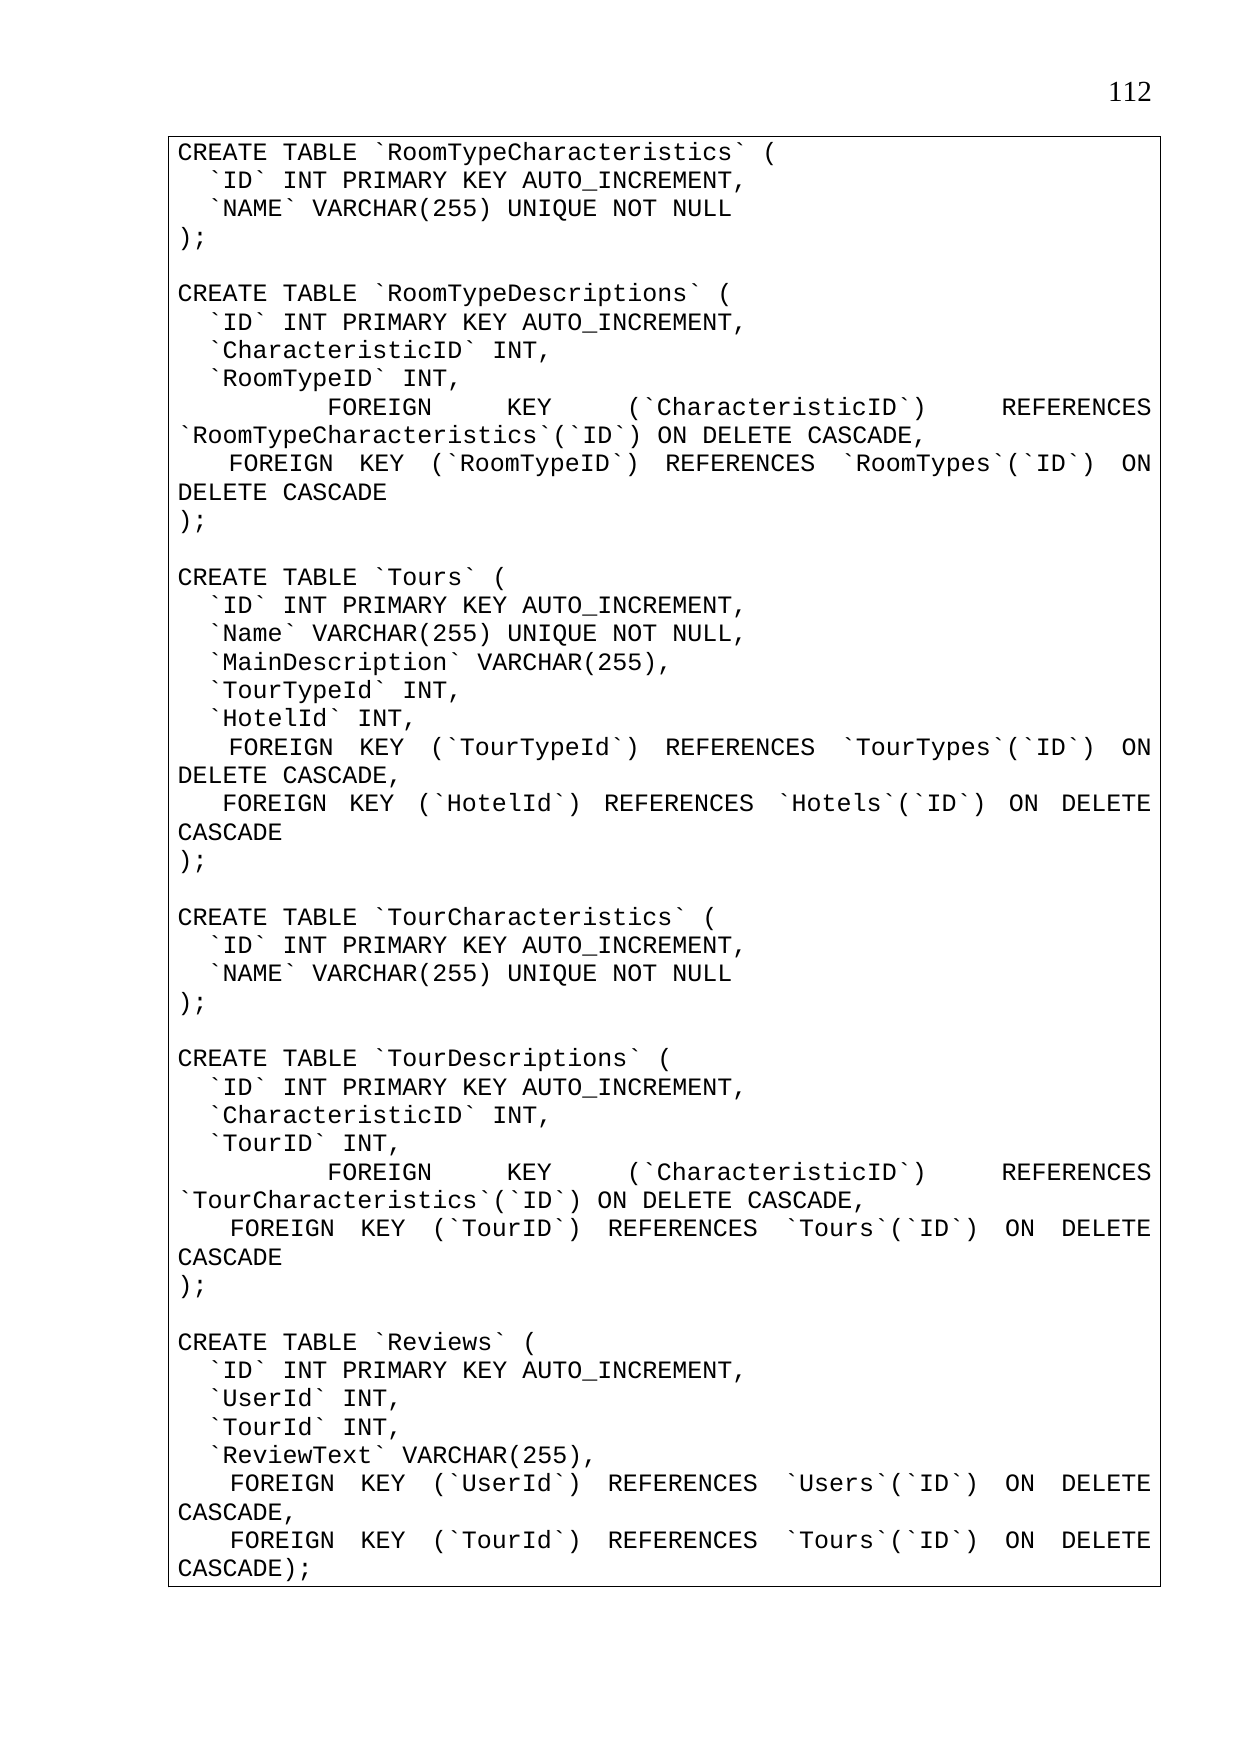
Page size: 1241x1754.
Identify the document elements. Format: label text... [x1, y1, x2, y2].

text `ID` INT PRIMARY KEY AUTO_INCREMENT, [177, 593, 1152, 621]
text FOREIGN KEY (`RoomTypeID`) REFERENCES `RoomTypes`(`ID`) ON DELETE CASCADE [177, 451, 1152, 508]
text `MainDescription` VARCHAR(255), [177, 649, 1152, 678]
text `UserId` INT, [177, 1386, 1152, 1414]
text `TourID` INT, [177, 1131, 1152, 1159]
text CREATE TABLE `RoomTypeDescriptions` ( [177, 281, 1152, 309]
text ); [177, 989, 1152, 1018]
text `RoomTypeID` INT, [177, 366, 1152, 394]
text FOREIGN KEY (`CharacteristicID`) REFERENCES `TourCharacteristics`(`ID`) ON DELETE CASCADE, [177, 1159, 1152, 1216]
text `ID` INT PRIMARY KEY AUTO_INCREMENT, [177, 168, 1152, 196]
text `NAME` VARCHAR(255) UNIQUE NOT NULL [177, 196, 1152, 224]
text ); [177, 1273, 1152, 1301]
text CREATE TABLE `TourDescriptions` ( [177, 1046, 1152, 1074]
text CREATE TABLE `Reviews` ( [177, 1329, 1152, 1358]
text `HotelId` INT, [177, 706, 1152, 734]
text CREATE TABLE `TourCharacteristics` ( [177, 904, 1152, 933]
text `TourTypeId` INT, [177, 678, 1152, 706]
text `ID` INT PRIMARY KEY AUTO_INCREMENT, [177, 1358, 1152, 1386]
text `ID` INT PRIMARY KEY AUTO_INCREMENT, [177, 1074, 1152, 1103]
text `CharacteristicID` INT, [177, 1103, 1152, 1131]
text `Name` VARCHAR(255) UNIQUE NOT NULL, [177, 621, 1152, 649]
text ); [177, 848, 1152, 876]
text ); [177, 508, 1152, 536]
text FOREIGN KEY (`TourId`) REFERENCES `Tours`(`ID`) ON DELETE CASCADE); [169, 1524, 1160, 1586]
text FOREIGN KEY (`UserId`) REFERENCES `Users`(`ID`) ON DELETE CASCADE, [177, 1471, 1152, 1524]
text ); [177, 224, 1152, 253]
text FOREIGN KEY (`CharacteristicID`) REFERENCES `RoomTypeCharacteristics`(`ID`) ON DELETE CASCADE, [177, 394, 1152, 451]
text `CharacteristicID` INT, [177, 338, 1152, 366]
text `ID` INT PRIMARY KEY AUTO_INCREMENT, [177, 309, 1152, 338]
text `ReviewText` VARCHAR(255), [177, 1443, 1152, 1471]
text `NAME` VARCHAR(255) UNIQUE NOT NULL [177, 961, 1152, 989]
text FOREIGN KEY (`TourTypeId`) REFERENCES `TourTypes`(`ID`) ON DELETE CASCADE, [177, 734, 1152, 791]
text CREATE TABLE `RoomTypeCharacteristics` ( [169, 137, 1160, 168]
text CREATE TABLE `Tours` ( [177, 564, 1152, 593]
text `ID` INT PRIMARY KEY AUTO_INCREMENT, [177, 933, 1152, 961]
text FOREIGN KEY (`TourID`) REFERENCES `Tours`(`ID`) ON DELETE CASCADE [177, 1216, 1152, 1273]
text FOREIGN KEY (`HotelId`) REFERENCES `Hotels`(`ID`) ON DELETE CASCADE [177, 791, 1152, 848]
text `TourId` INT, [177, 1414, 1152, 1443]
